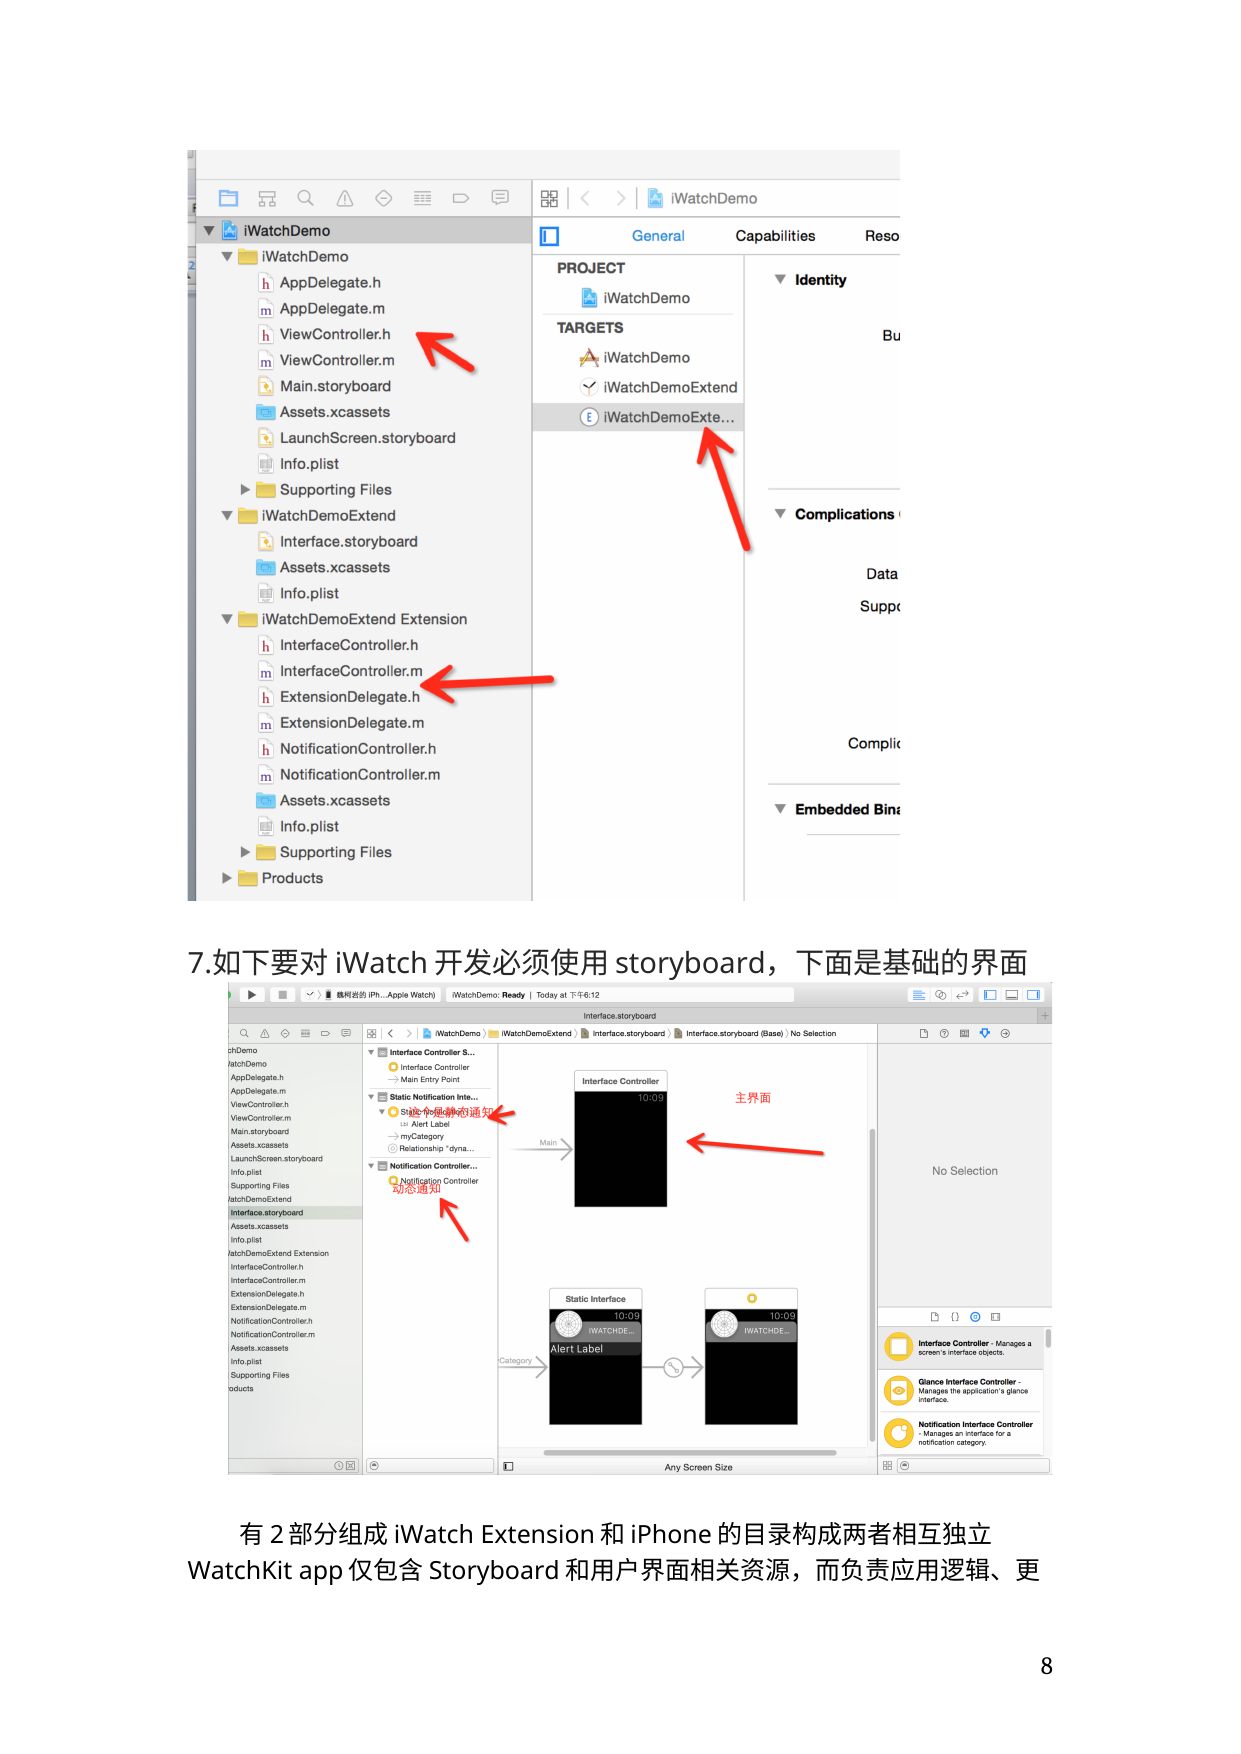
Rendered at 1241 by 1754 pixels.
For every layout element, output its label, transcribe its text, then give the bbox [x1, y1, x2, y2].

text 7.如下要对iWatch开发必须使用storyboard，下面是基础的界面 [187, 940, 1053, 982]
picture [187, 982, 1053, 1475]
picture [187, 150, 901, 901]
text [187, 1514, 1053, 1587]
